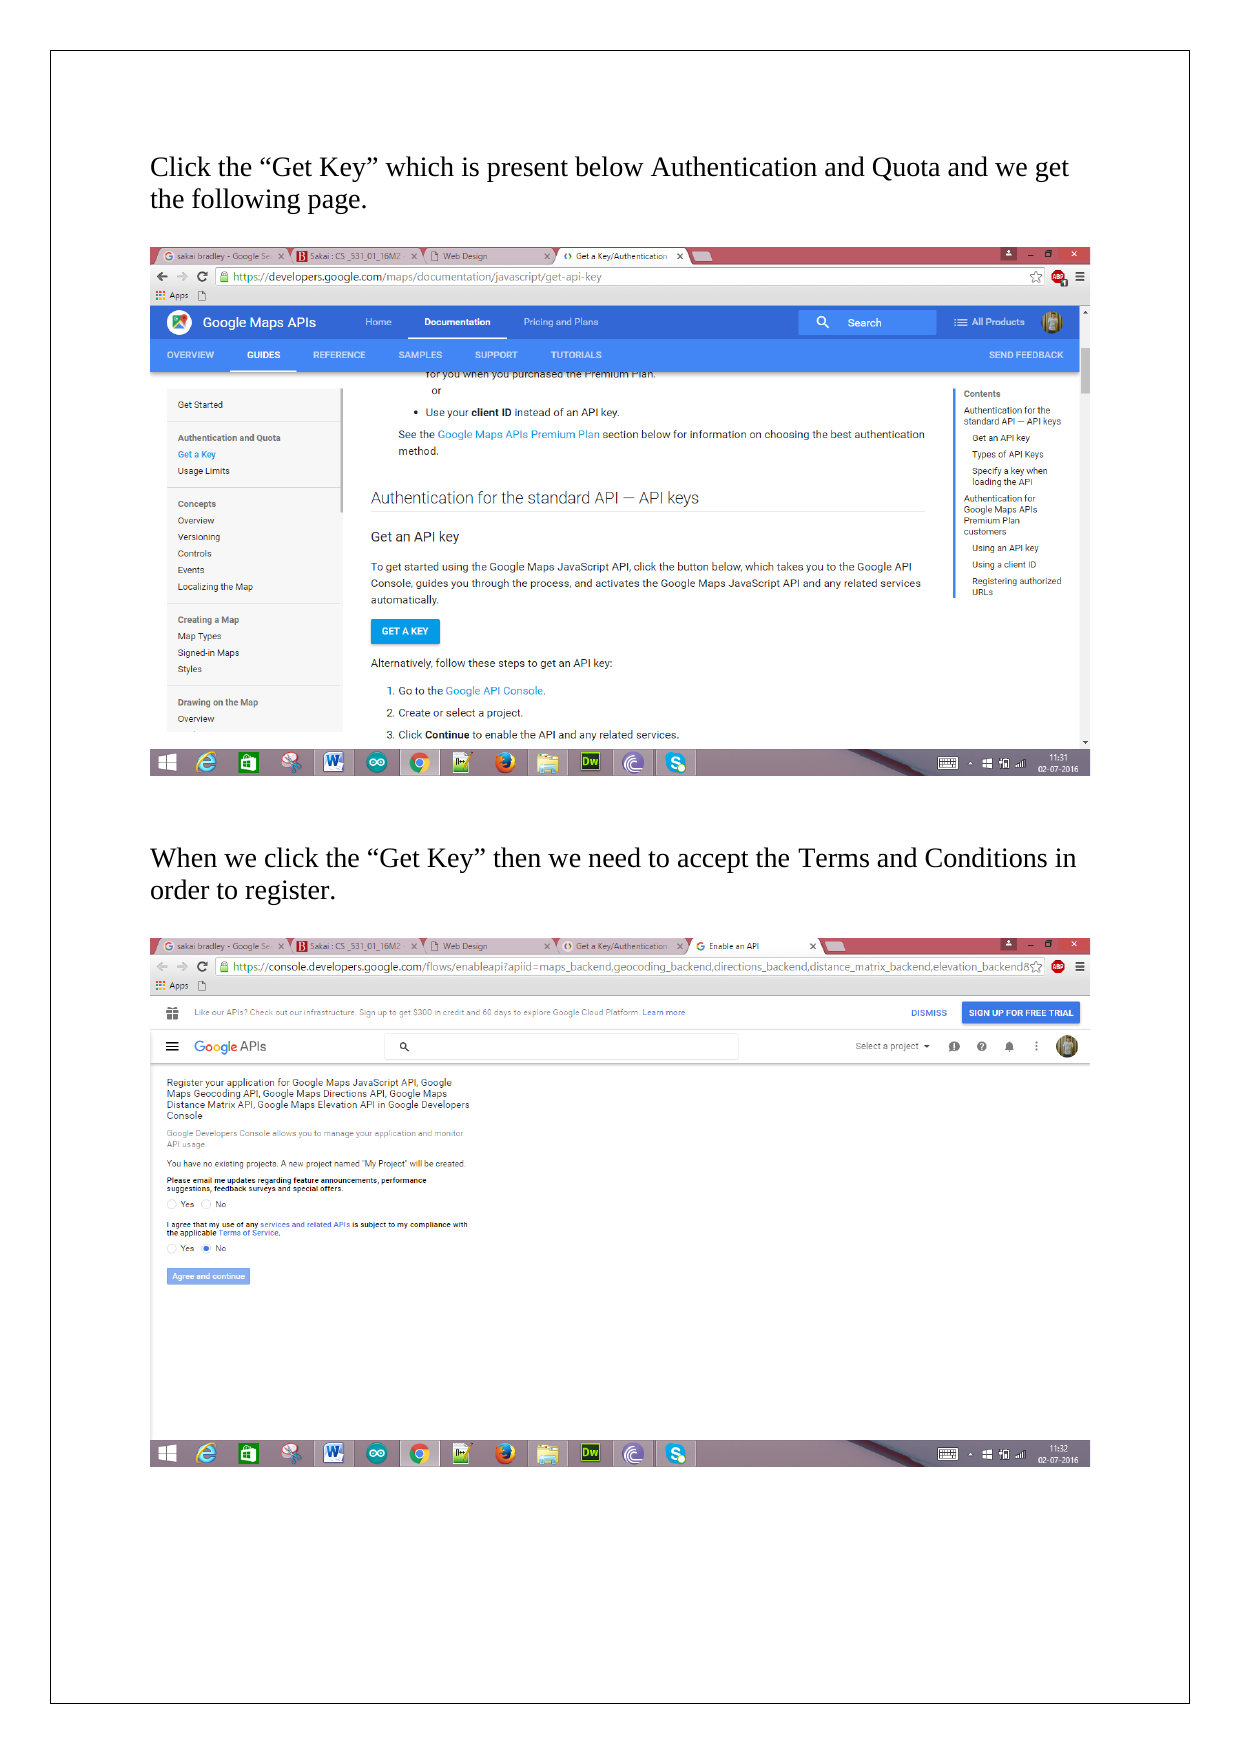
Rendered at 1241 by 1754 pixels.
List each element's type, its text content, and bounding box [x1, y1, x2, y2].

picture [150, 247, 1091, 776]
text When we click the “Get Key” then we need to accept the Terms and Conditions in order to register. [150, 841, 1090, 906]
picture [150, 938, 1091, 1467]
text Click the “Get Key” which is present below Authentication and Quota and we get the following page. [150, 150, 1090, 215]
